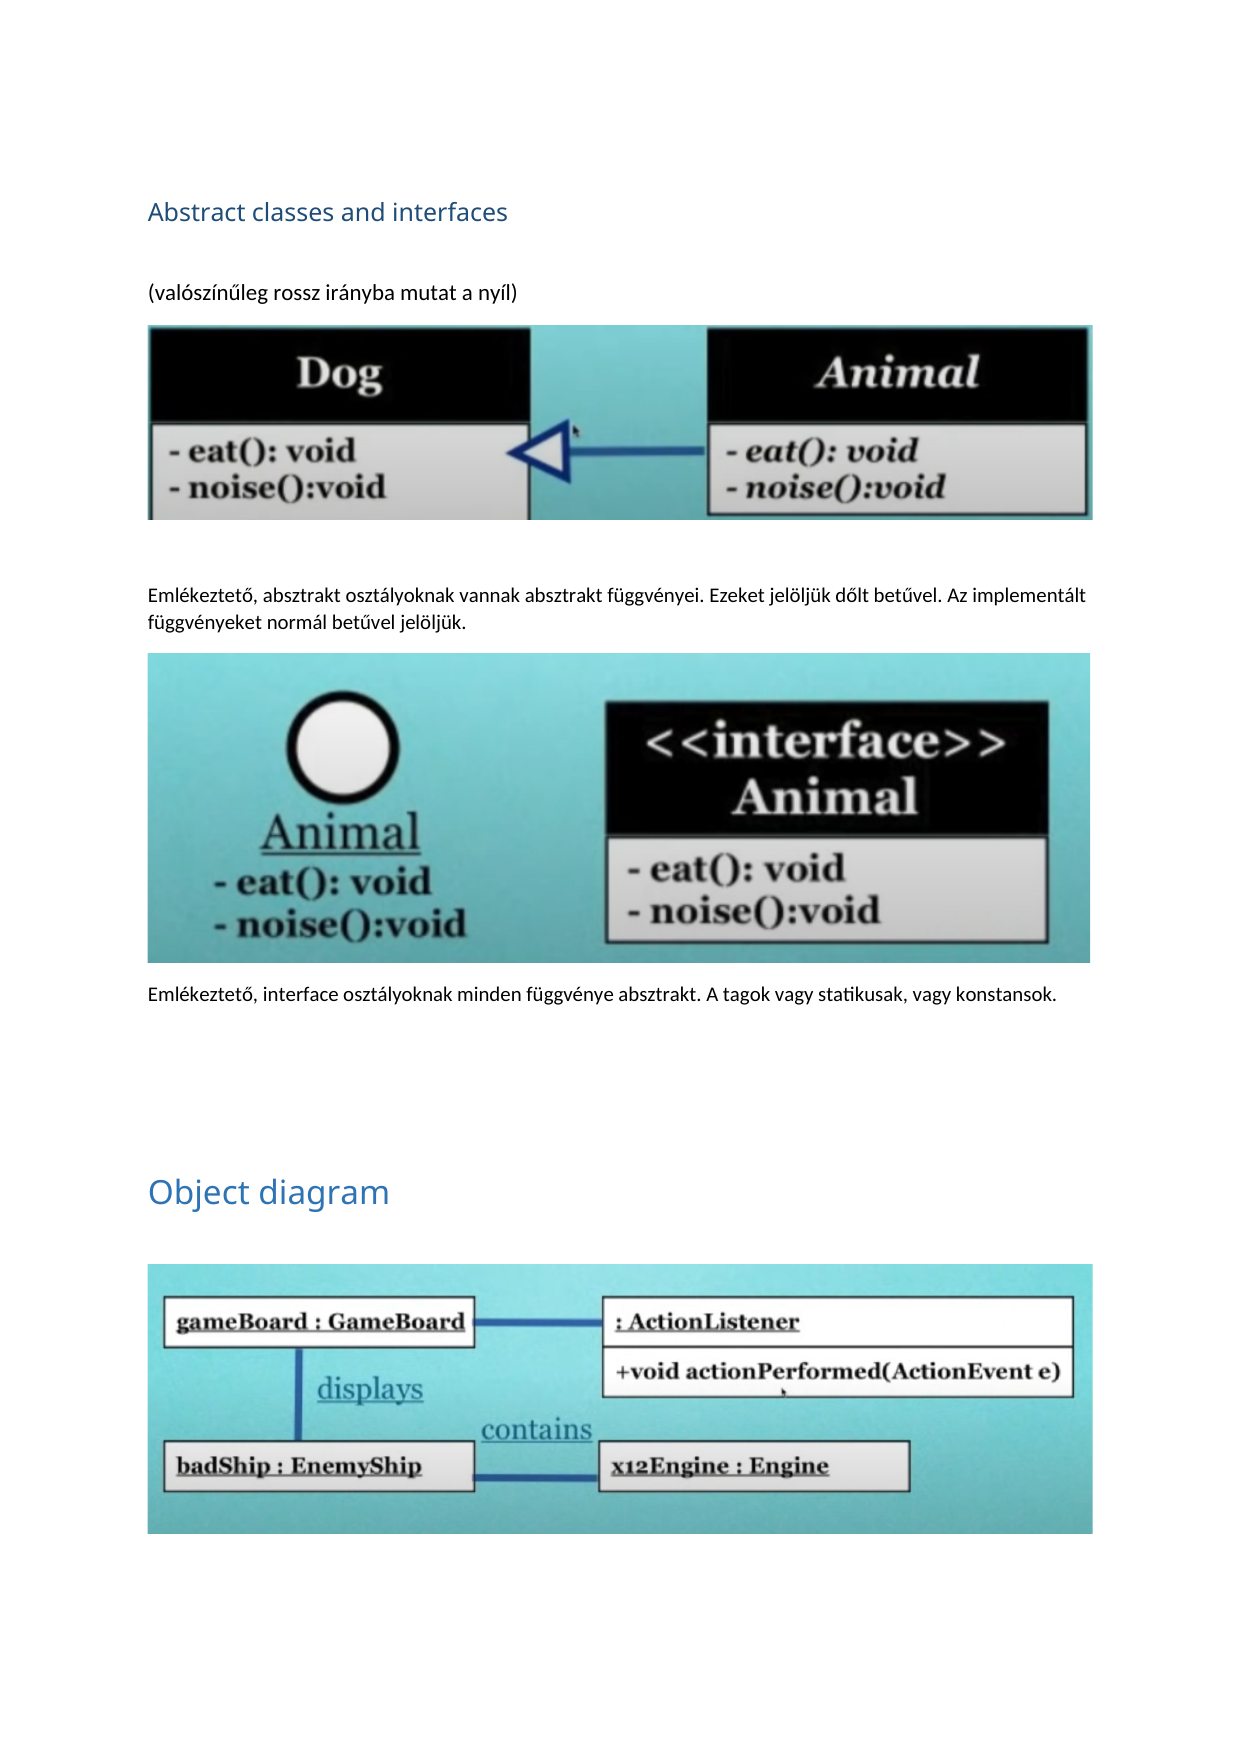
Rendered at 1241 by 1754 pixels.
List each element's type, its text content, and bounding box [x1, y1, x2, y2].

picture [147, 325, 1093, 520]
text Emlékeztető, absztrakt osztályoknak vannak absztrakt függvényei. Ezeket jelöljük dőlt betűvel. Az implementált függvényeket normál betűvel jelöljük. [148, 582, 1093, 635]
picture [147, 653, 1091, 963]
subtitle Object diagram [148, 1168, 1093, 1214]
picture [147, 1264, 1093, 1534]
text Emlékeztető, interface osztályoknak minden függvénye absztrakt. A tagok vagy statikusak, vagy konstansok. [148, 981, 1093, 1007]
subtitle Abstract classes and interfaces [148, 194, 1093, 228]
text (valószínűleg rossz irányba mutat a nyíl) [148, 278, 1093, 306]
